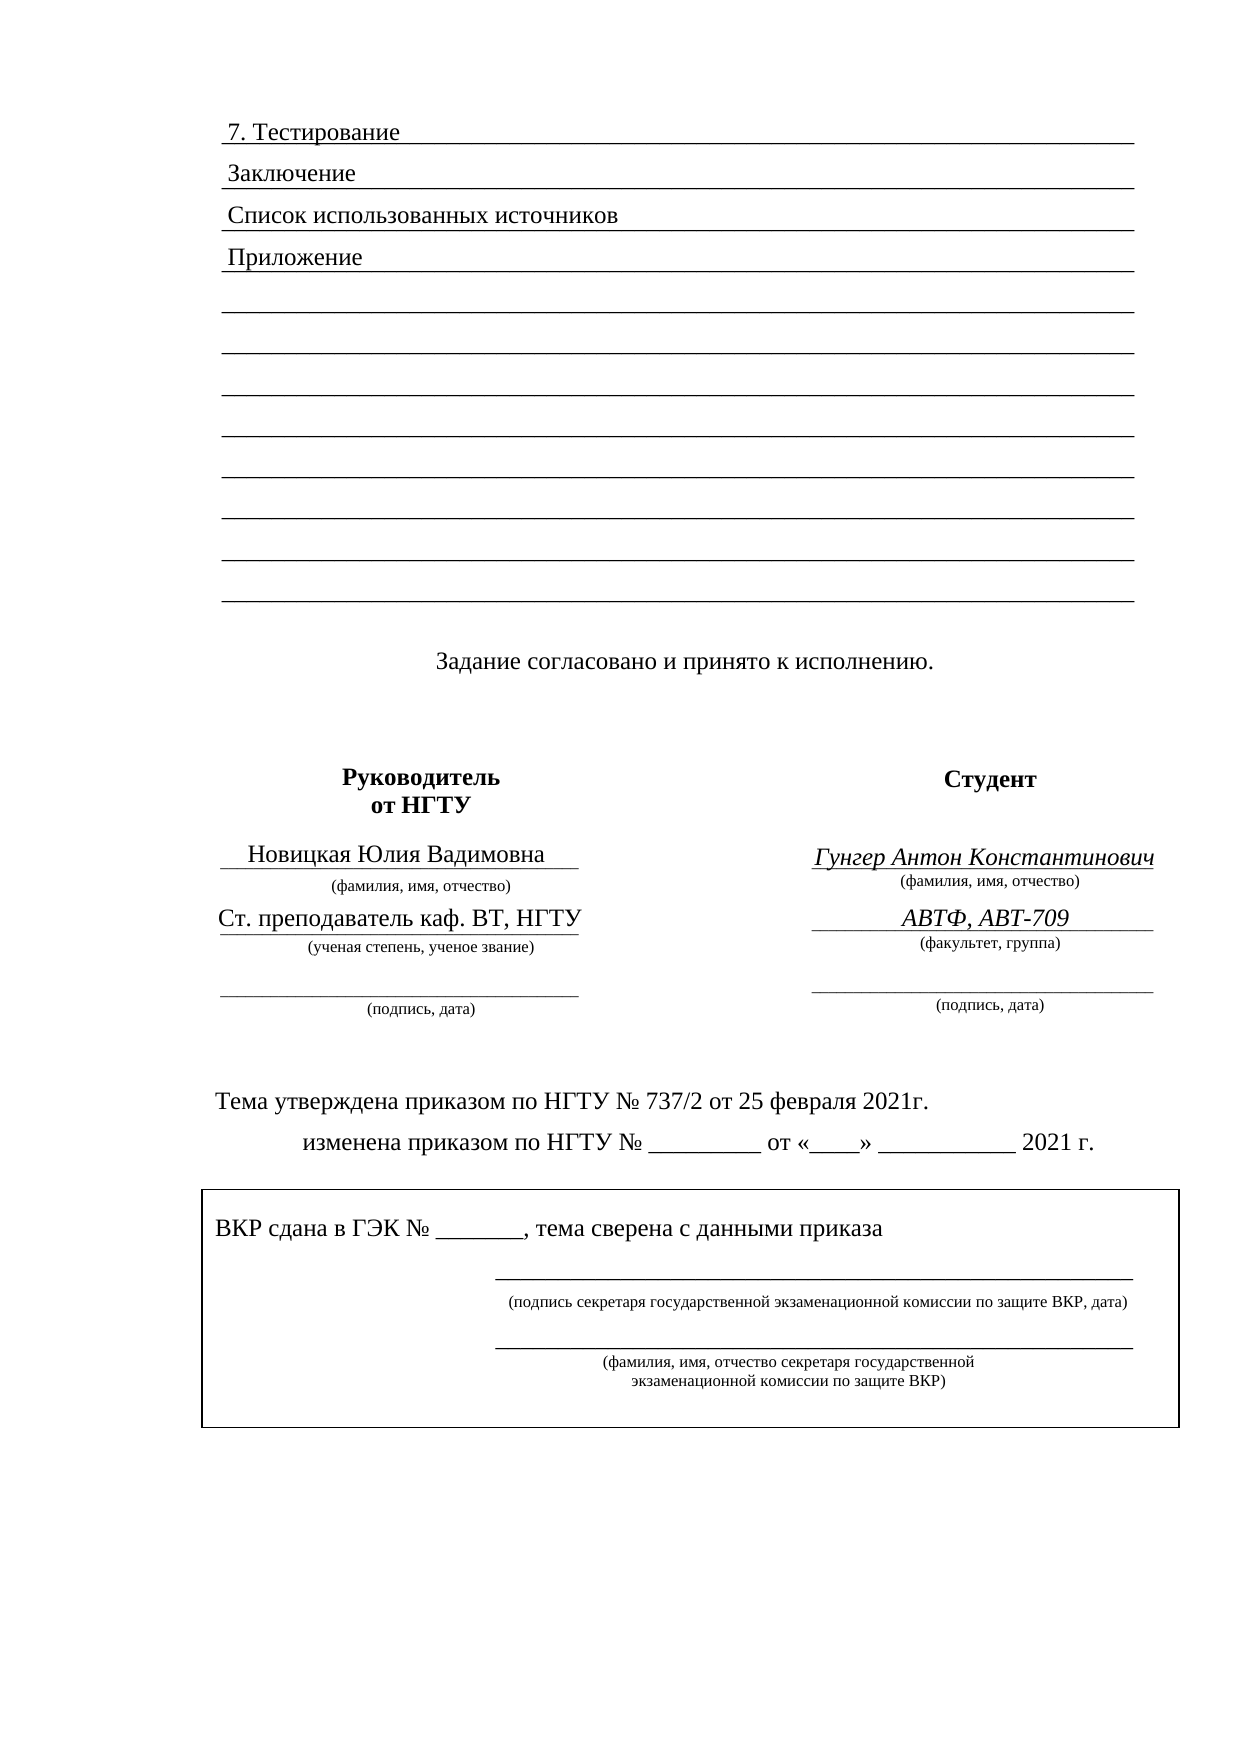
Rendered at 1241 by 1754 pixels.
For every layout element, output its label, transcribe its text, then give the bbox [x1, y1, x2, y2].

text _________________________________________________________________________ [118, 452, 1137, 481]
text _________________________________________________________________________ [118, 118, 1137, 147]
text _________________________________________________________________________ [118, 246, 1137, 275]
text _________________________________________________________________________ [118, 411, 1137, 440]
text _________________________________________________________________________ [118, 287, 1137, 316]
text _________________________________________________________________________ [118, 535, 1137, 563]
text _________________________________________________________________________ [118, 163, 1137, 192]
text _________________________________________________________________________ [118, 493, 1137, 522]
text _________________________________________________________________________ [118, 328, 1137, 357]
text _________________________________________________________________________ [118, 576, 1137, 605]
text _________________________________________________________________________ [118, 205, 1137, 233]
text _________________________________________________________________________ [118, 370, 1137, 398]
text Задание согласовано и принято к исполнению. [129, 646, 1137, 675]
